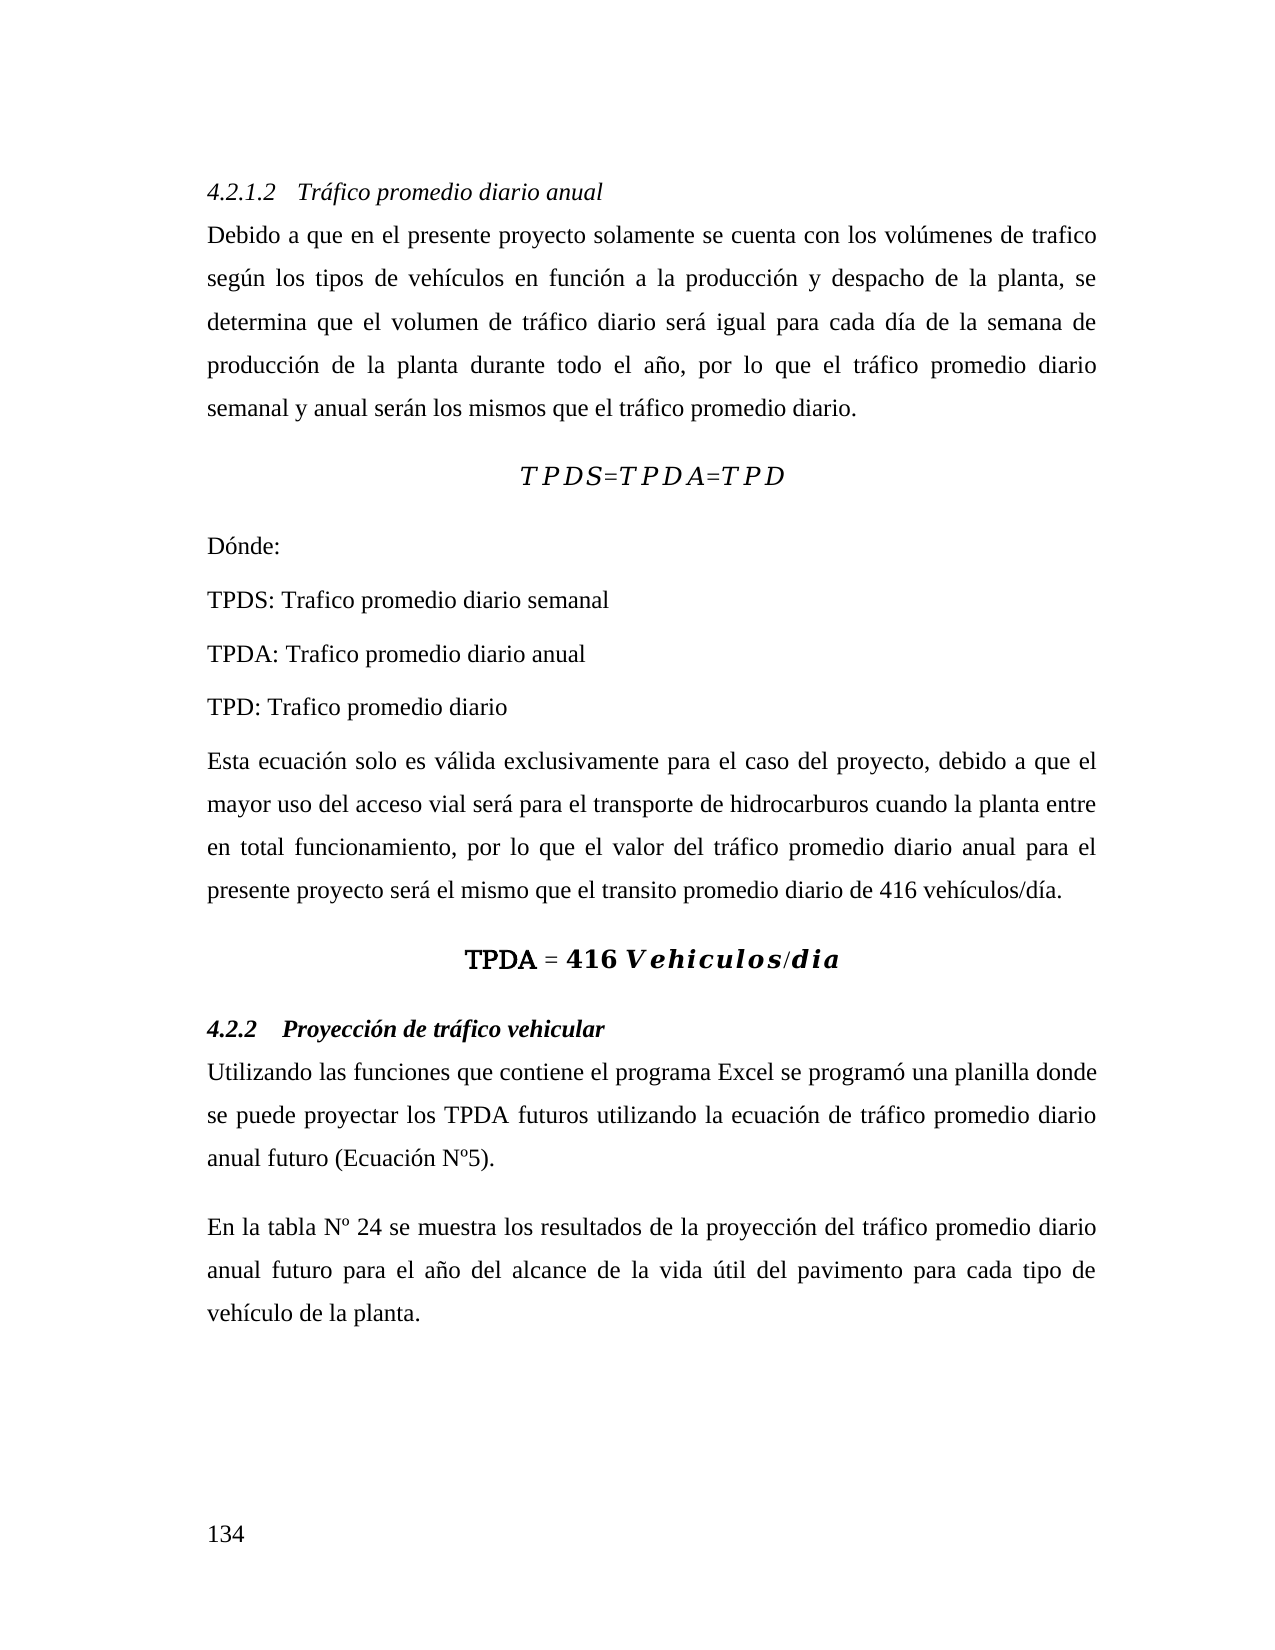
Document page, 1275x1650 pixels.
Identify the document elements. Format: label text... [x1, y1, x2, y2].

text 𝑇𝑃𝐷𝑆=𝑇𝑃𝐷𝐴=𝑇𝑃𝐷 [207, 461, 1098, 491]
subtitle Tráfico promedio diario anual [207, 177, 1098, 206]
text Esta ecuación solo es válida exclusivamente para el caso del proyecto, debido a que el mayor uso del acceso vial será para el transporte de hidrocarburos cuando la planta entre en total funcionamiento, por lo que el valor del tráfico promedio diario anual para el presente proyecto será el mismo que el transito promedio diario de 416 vehículos/día. [207, 746, 1098, 904]
text Dónde: [207, 531, 1098, 560]
text TPD: Trafico promedio diario [207, 692, 1098, 721]
text En la tabla Nº 24 se muestra los resultados de la proyección del tráfico promedio diario anual futuro para el año del alcance de la vida útil del pavimento para cada tipo de vehículo de la planta. [207, 1212, 1098, 1327]
text Debido a que en el presente proyecto solamente se cuenta con los volúmenes de trafico según los tipos de vehículos en función a la producción y despacho de la planta, se determina que el volumen de tráfico diario será igual para cada día de la semana de producción de la planta durante todo el año, por lo que el tráfico promedio diario semanal y anual serán los mismos que el tráfico promedio diario. [207, 220, 1098, 422]
text TPDA: Trafico promedio diario anual [207, 639, 1098, 667]
subtitle Proyección de tráfico vehicular [207, 1014, 1098, 1043]
text TPDS: Trafico promedio diario semanal [207, 585, 1098, 614]
text TPDA = 𝟒𝟏𝟔 𝑽𝒆𝒉𝒊𝒄𝒖𝒍𝒐𝒔/𝒅𝒊𝒂 [207, 944, 1098, 974]
text Utilizando las funciones que contiene el programa Excel se programó una planilla donde se puede proyectar los TPDA futuros utilizando la ecuación de tráfico promedio diario anual futuro (Ecuación Nº5). [207, 1057, 1098, 1172]
